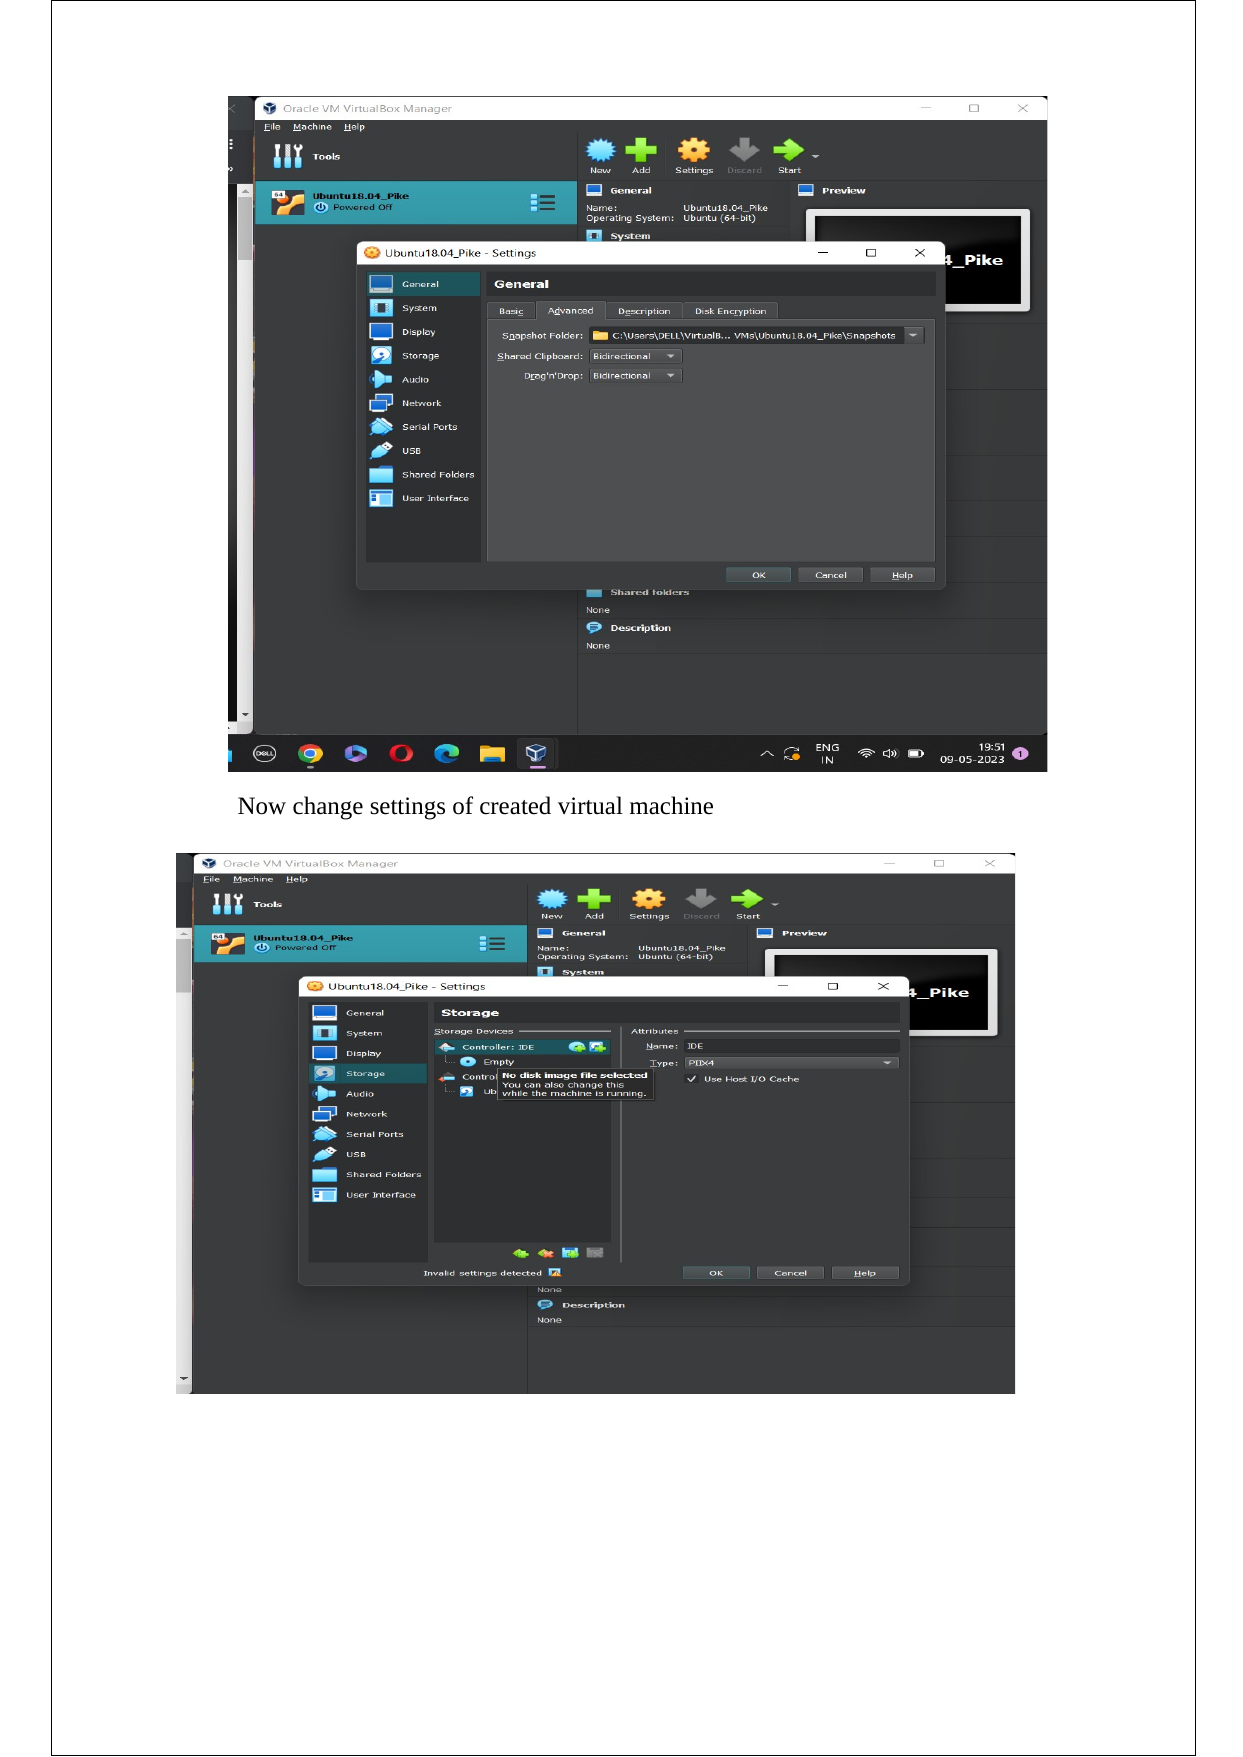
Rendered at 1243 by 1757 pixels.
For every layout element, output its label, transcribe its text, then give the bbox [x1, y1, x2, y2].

picture [228, 96, 1048, 772]
picture [176, 853, 1016, 1394]
